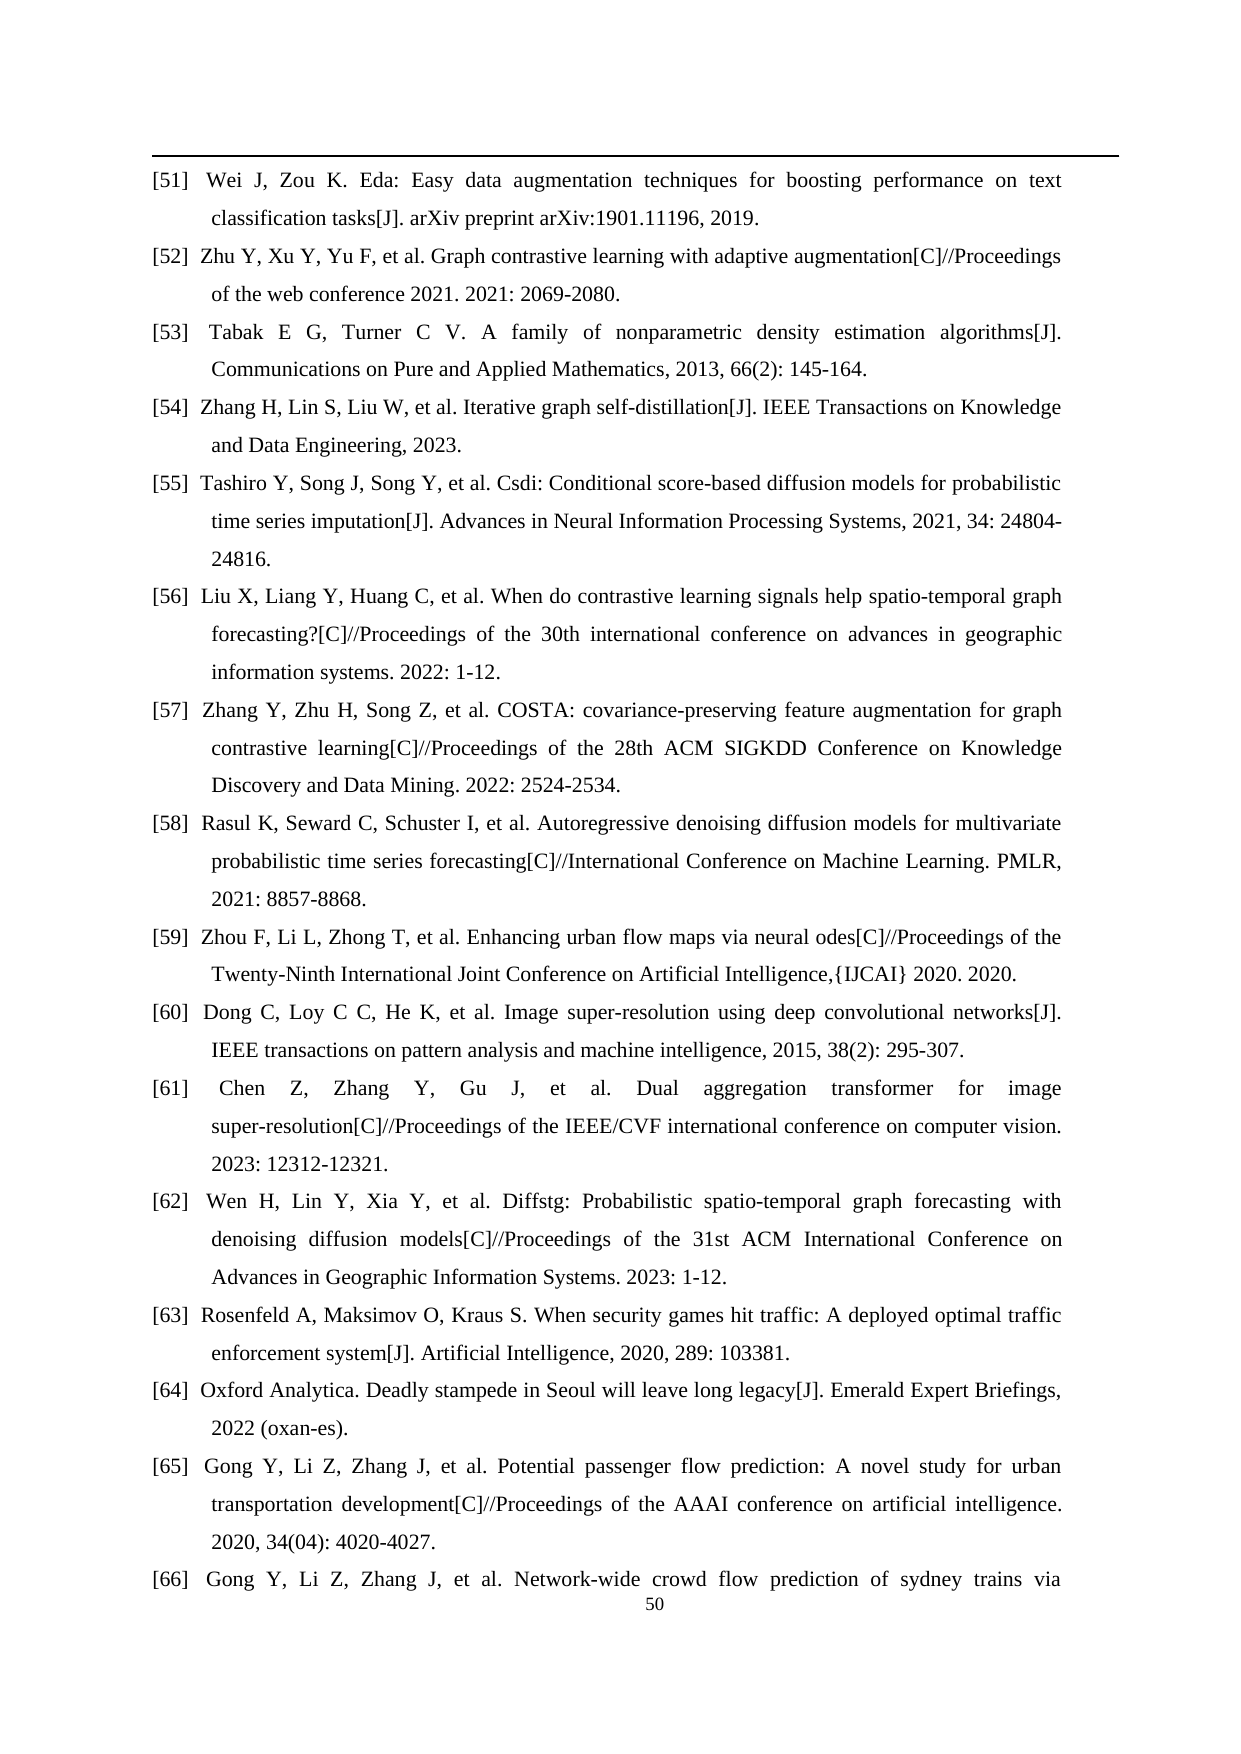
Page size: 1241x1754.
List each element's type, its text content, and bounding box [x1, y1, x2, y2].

list Tabak E G, Turner C V. A family of nonparametric density estimation algorithms[J]. Communications on Pure and Applied Mathematics, 2013, 66(2): 145-164. [152, 319, 1063, 382]
list Wen H, Lin Y, Xia Y, et al. Diffstg: Probabilistic spatio-temporal graph forecasting with denoising diffusion models[C]//Proceedings of the 31st ACM International Conference on Advances in Geographic Information Systems. 2023: 1-12. [152, 1188, 1063, 1289]
list Wei J, Zou K. Eda: Easy data augmentation techniques for boosting performance on text classification tasks[J]. arXiv preprint arXiv:1901.11196, 2019. [152, 167, 1063, 230]
list Gong Y, Li Z, Zhang J, et al. Potential passenger flow prediction: A novel study for urban transportation development[C]//Proceedings of the AAAI conference on artificial intelligence. 2020, 34(04): 4020-4027. [152, 1453, 1063, 1554]
list Rasul K, Seward C, Schuster I, et al. Autoregressive denoising diffusion models for multivariate probabilistic time series forecasting[C]//International Conference on Machine Learning. PMLR, 2021: 8857-8868. [152, 810, 1063, 911]
list Liu X, Liang Y, Huang C, et al. When do contrastive learning signals help spatio-temporal graph forecasting?[C]//Proceedings of the 30th international conference on advances in geographic information systems. 2022: 1-12. [152, 583, 1063, 684]
list Rosenfeld A, Maksimov O, Kraus S. When security games hit traffic: A deployed optimal traffic enforcement system[J]. Artificial Intelligence, 2020, 289: 103381. [152, 1302, 1063, 1365]
list Zhu Y, Xu Y, Yu F, et al. Graph contrastive learning with adaptive augmentation[C]//Proceedings of the web conference 2021. 2021: 2069-2080. [152, 243, 1063, 306]
list Chen Z, Zhang Y, Gu J, et al. Dual aggregation transformer for image super-resolution[C]//Proceedings of the IEEE/CVF international conference on computer vision. 2023: 12312-12321. [152, 1075, 1063, 1176]
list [152, 1566, 1063, 1592]
list Zhang H, Lin S, Liu W, et al. Iterative graph self-distillation[J]. IEEE Transactions on Knowledge and Data Engineering, 2023. [152, 394, 1063, 457]
list Tashiro Y, Song J, Song Y, et al. Csdi: Conditional score-based diffusion models for probabilistic time series imputation[J]. Advances in Neural Information Processing Systems, 2021, 34: 24804-24816. [152, 470, 1063, 571]
list Zhou F, Li L, Zhong T, et al. Enhancing urban flow maps via neural odes[C]//Proceedings of the Twenty-Ninth International Joint Conference on Artificial Intelligence,{IJCAI} 2020. 2020. [152, 924, 1063, 987]
list Zhang Y, Zhu H, Song Z, et al. COSTA: covariance-preserving feature augmentation for graph contrastive learning[C]//Proceedings of the 28th ACM SIGKDD Conference on Knowledge Discovery and Data Mining. 2022: 2524-2534. [152, 697, 1063, 798]
list Oxford Analytica. Deadly stampede in Seoul will leave long legacy[J]. Emerald Expert Briefings, 2022 (oxan-es). [152, 1377, 1063, 1440]
list Dong C, Loy C C, He K, et al. Image super-resolution using deep convolutional networks[J]. IEEE transactions on pattern analysis and machine intelligence, 2015, 38(2): 295-307. [152, 999, 1063, 1062]
